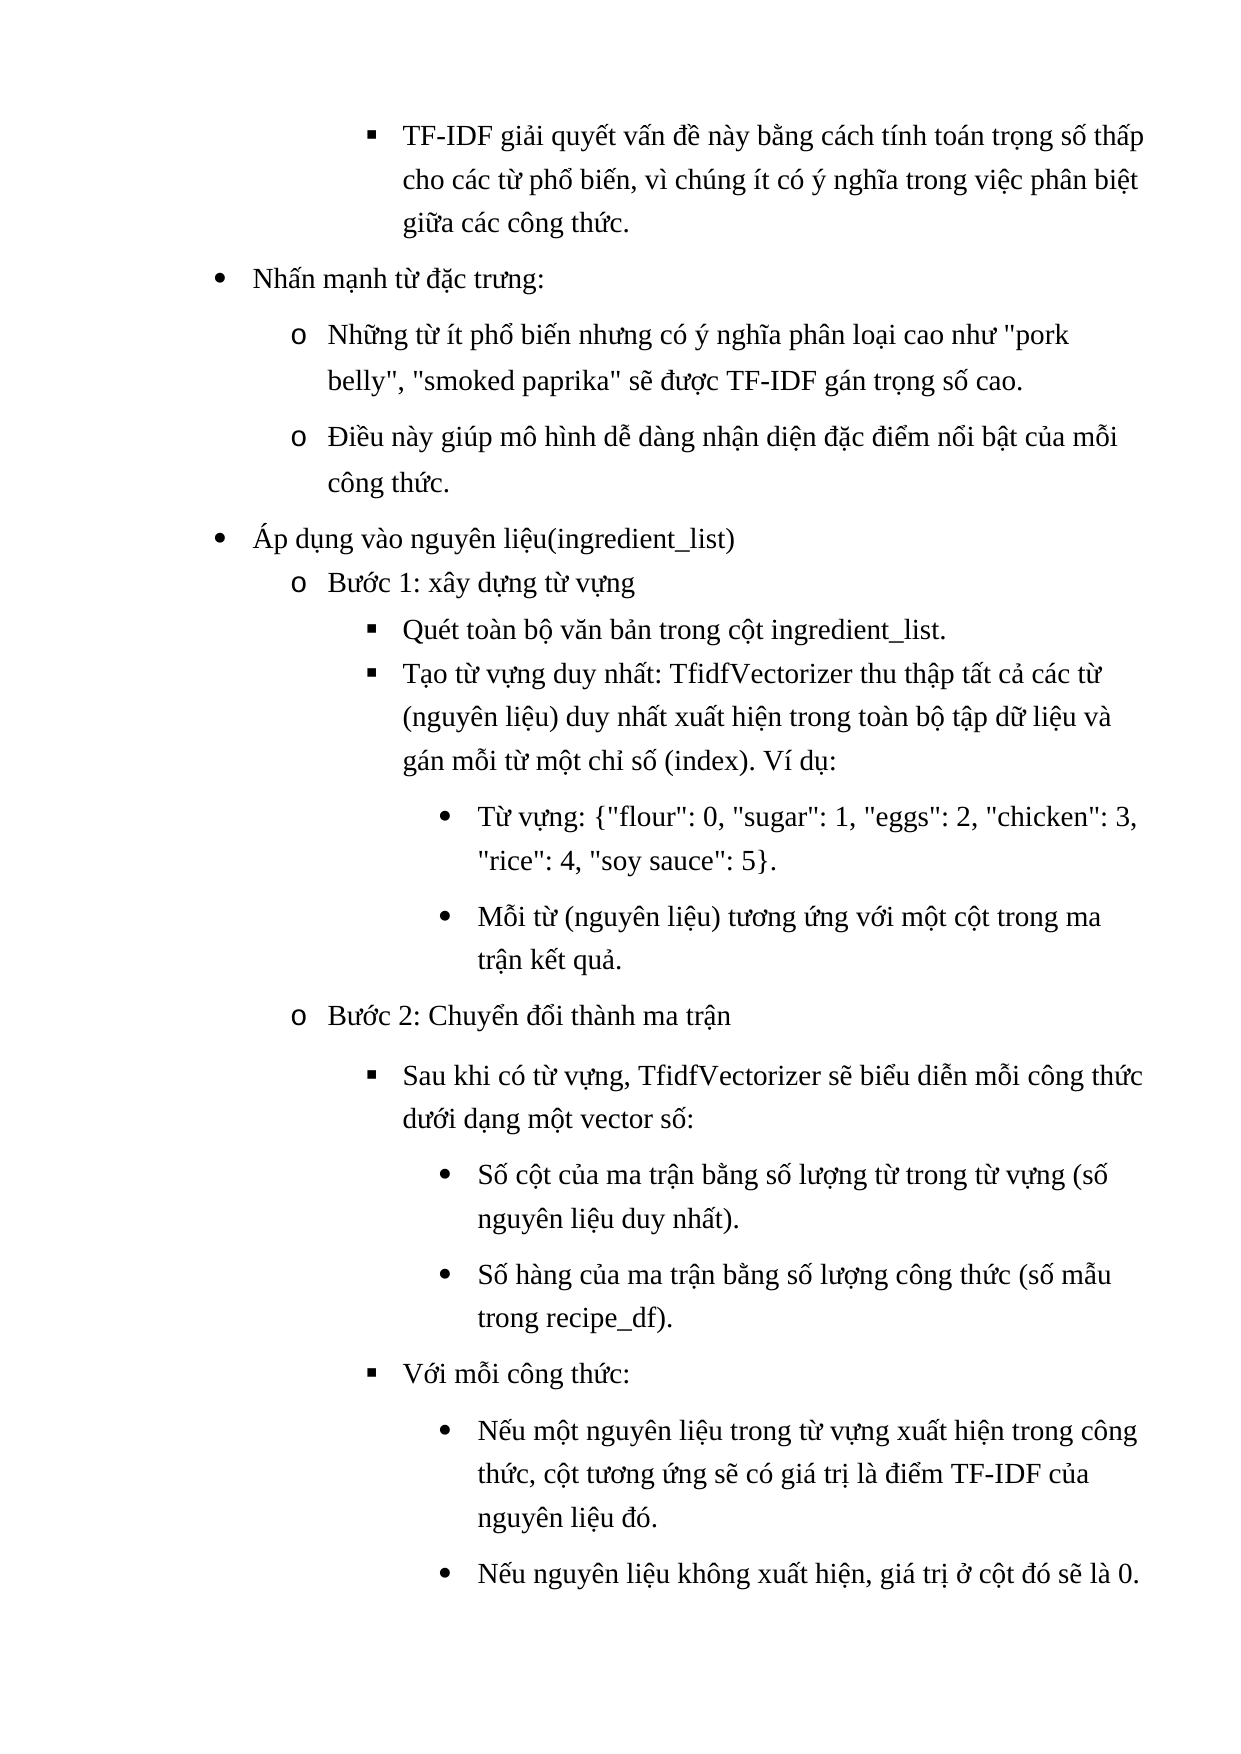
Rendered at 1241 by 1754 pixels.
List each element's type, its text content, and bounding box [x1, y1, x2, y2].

list Mỗi từ (nguyên liệu) tương ứng với một cột trong ma trận kết quả. [440, 899, 1152, 976]
list Những từ ít phổ biến nhưng có ý nghĩa phân loại cao như "pork belly", "smoked paprika" sẽ được TF-IDF gán trọng số cao. [290, 317, 1152, 397]
list Áp dụng vào nguyên liệu(ingredient_list) [215, 522, 1152, 555]
list Số cột của ma trận bằng số lượng từ trong từ vựng (số nguyên liệu duy nhất). [440, 1157, 1152, 1234]
list Nếu một nguyên liệu trong từ vựng xuất hiện trong công thức, cột tương ứng sẽ có giá trị là điểm TF-IDF của nguyên liệu đó. [440, 1413, 1152, 1533]
list TF-IDF giải quyết vấn đề này bằng cách tính toán trọng số thấp cho các từ phổ biến, vì chúng ít có ý nghĩa trong việc phân biệt giữa các công thức. [365, 118, 1152, 239]
list Từ vựng: {"flour": 0, "sugar": 1, "eggs": 2, "chicken": 3, "rice": 4, "soy sauce": 5}. [440, 799, 1152, 876]
list Tạo từ vựng duy nhất: TfidfVectorizer thu thập tất cả các từ (nguyên liệu) duy nhất xuất hiện trong toàn bộ tập dữ liệu và gán mỗi từ một chỉ số (index). Ví dụ: [365, 656, 1152, 776]
list Quét toàn bộ văn bản trong cột ingredient_list. [365, 612, 1152, 646]
list Bước 1: xây dựng từ vựng [290, 565, 1152, 601]
list Với mỗi công thức: [365, 1357, 1152, 1390]
list Bước 2: Chuyển đổi thành ma trận [290, 998, 1152, 1034]
list Sau khi có từ vựng, TfidfVectorizer sẽ biểu diễn mỗi công thức dưới dạng một vector số: [365, 1058, 1152, 1135]
list Điều này giúp mô hình dễ dàng nhận diện đặc điểm nổi bật của mỗi công thức. [290, 419, 1152, 499]
list Nhấn mạnh từ đặc trưng: [215, 261, 1152, 295]
list Nếu nguyên liệu không xuất hiện, giá trị ở cột đó sẽ là 0. [440, 1556, 1152, 1590]
list Số hàng của ma trận bằng số lượng công thức (số mẫu trong recipe_df). [440, 1257, 1152, 1334]
